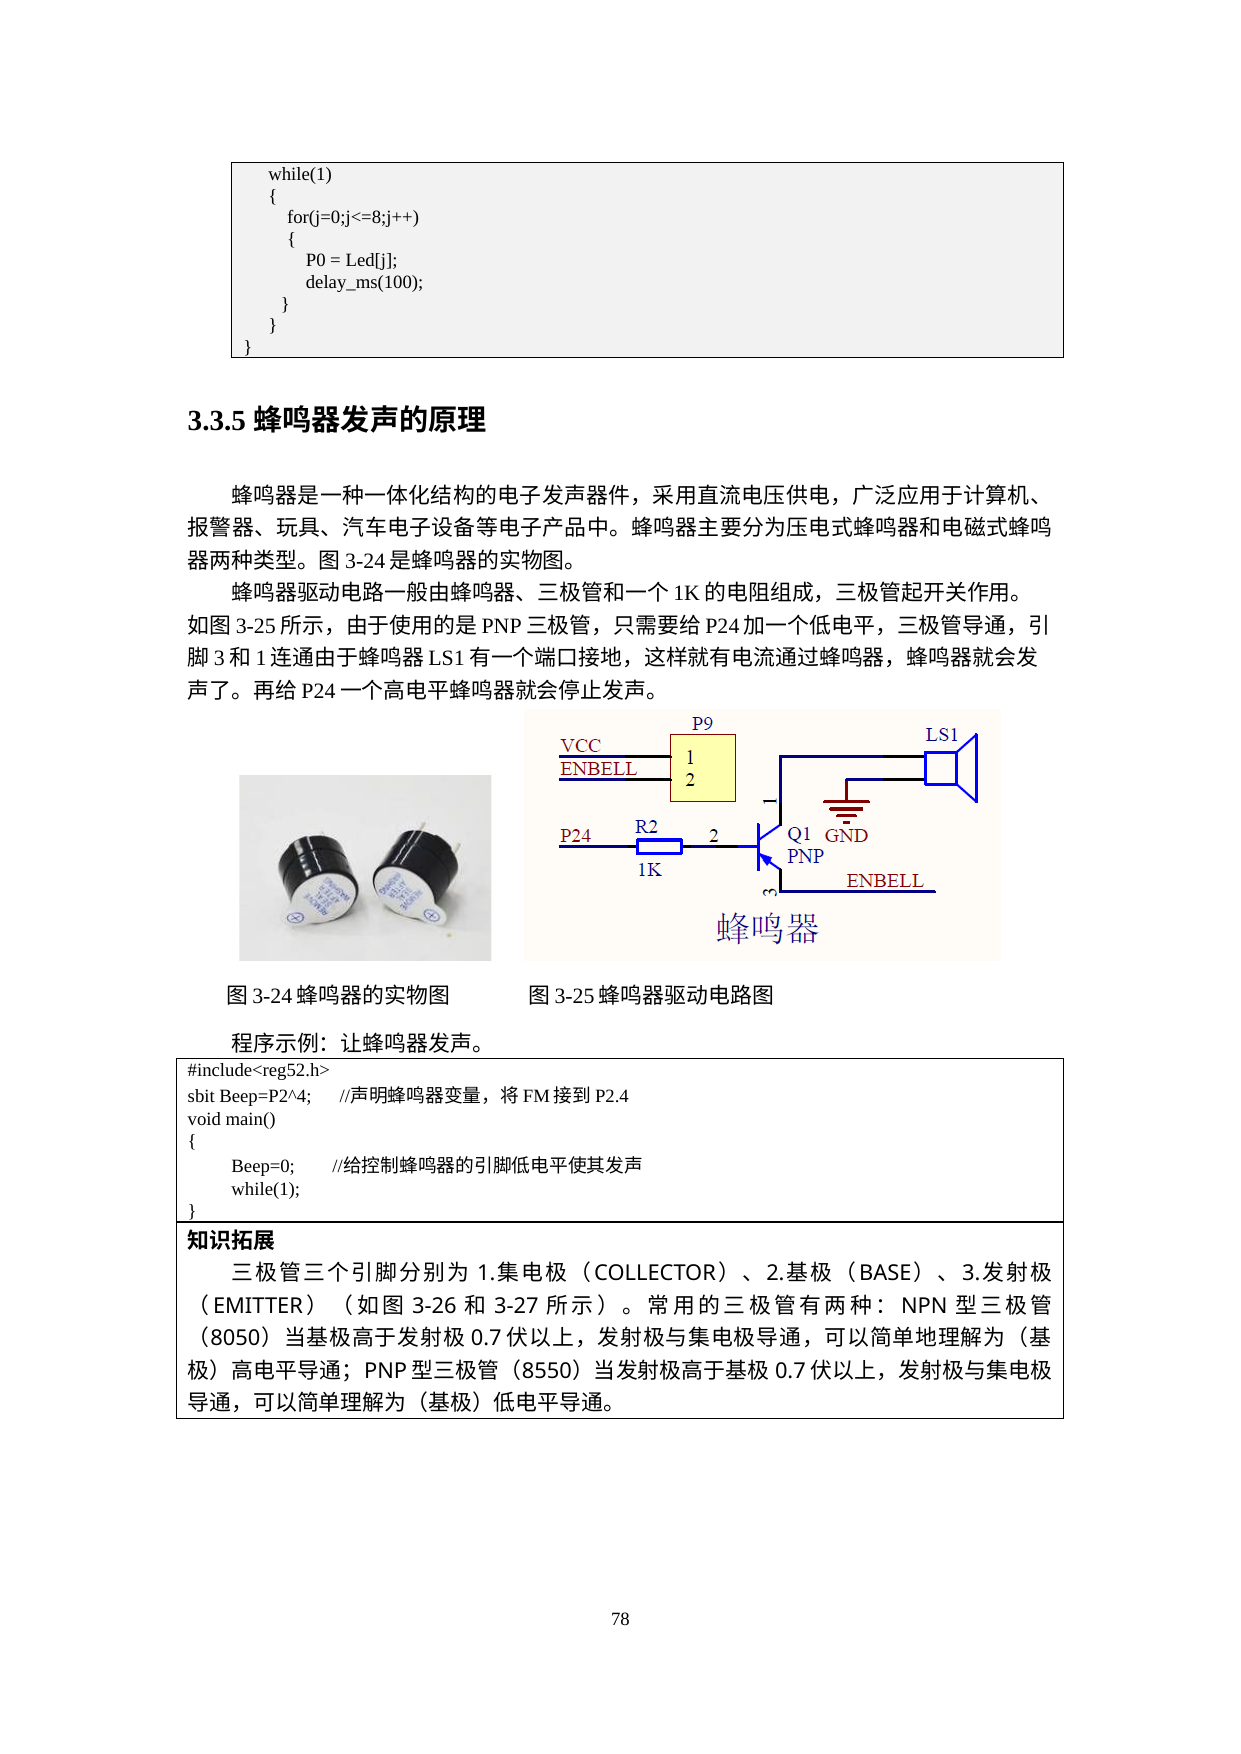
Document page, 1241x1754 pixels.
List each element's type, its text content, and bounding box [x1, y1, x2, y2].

text 蜂鸣器是一种一体化结构的电子发声器件，采用直流电压供电，广泛应用于计算机、报警器、玩具、汽车电子设备等电子产品中。蜂鸣器主要分为压电式蜂鸣器和电磁式蜂鸣器两种类型。图3-24是蜂鸣器的实物图。 [187, 477, 1053, 575]
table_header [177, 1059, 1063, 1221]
text 图3-24蜂鸣器的实物图 图3-25蜂鸣器驱动电路图 [187, 977, 1053, 1010]
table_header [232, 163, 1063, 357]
picture [524, 709, 1001, 961]
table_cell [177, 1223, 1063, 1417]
picture [239, 775, 492, 961]
text 蜂鸣器驱动电路一般由蜂鸣器、三极管和一个1K的电阻组成，三极管起开关作用。如图3-25所示，由于使用的是PNP三极管，只需要给P24加一个低电平，三极管导通，引脚3和1连通由于蜂鸣器LS1有一个端口接地，这样就有电流通过蜂鸣器，蜂鸣器就会发声了。再给P24一个高电平蜂鸣器就会停止发声。 [187, 575, 1053, 705]
text 程序示例：让蜂鸣器发声。 [187, 1026, 1053, 1058]
subtitle 3.3.5 蜂鸣器发声的原理 [187, 385, 1053, 450]
